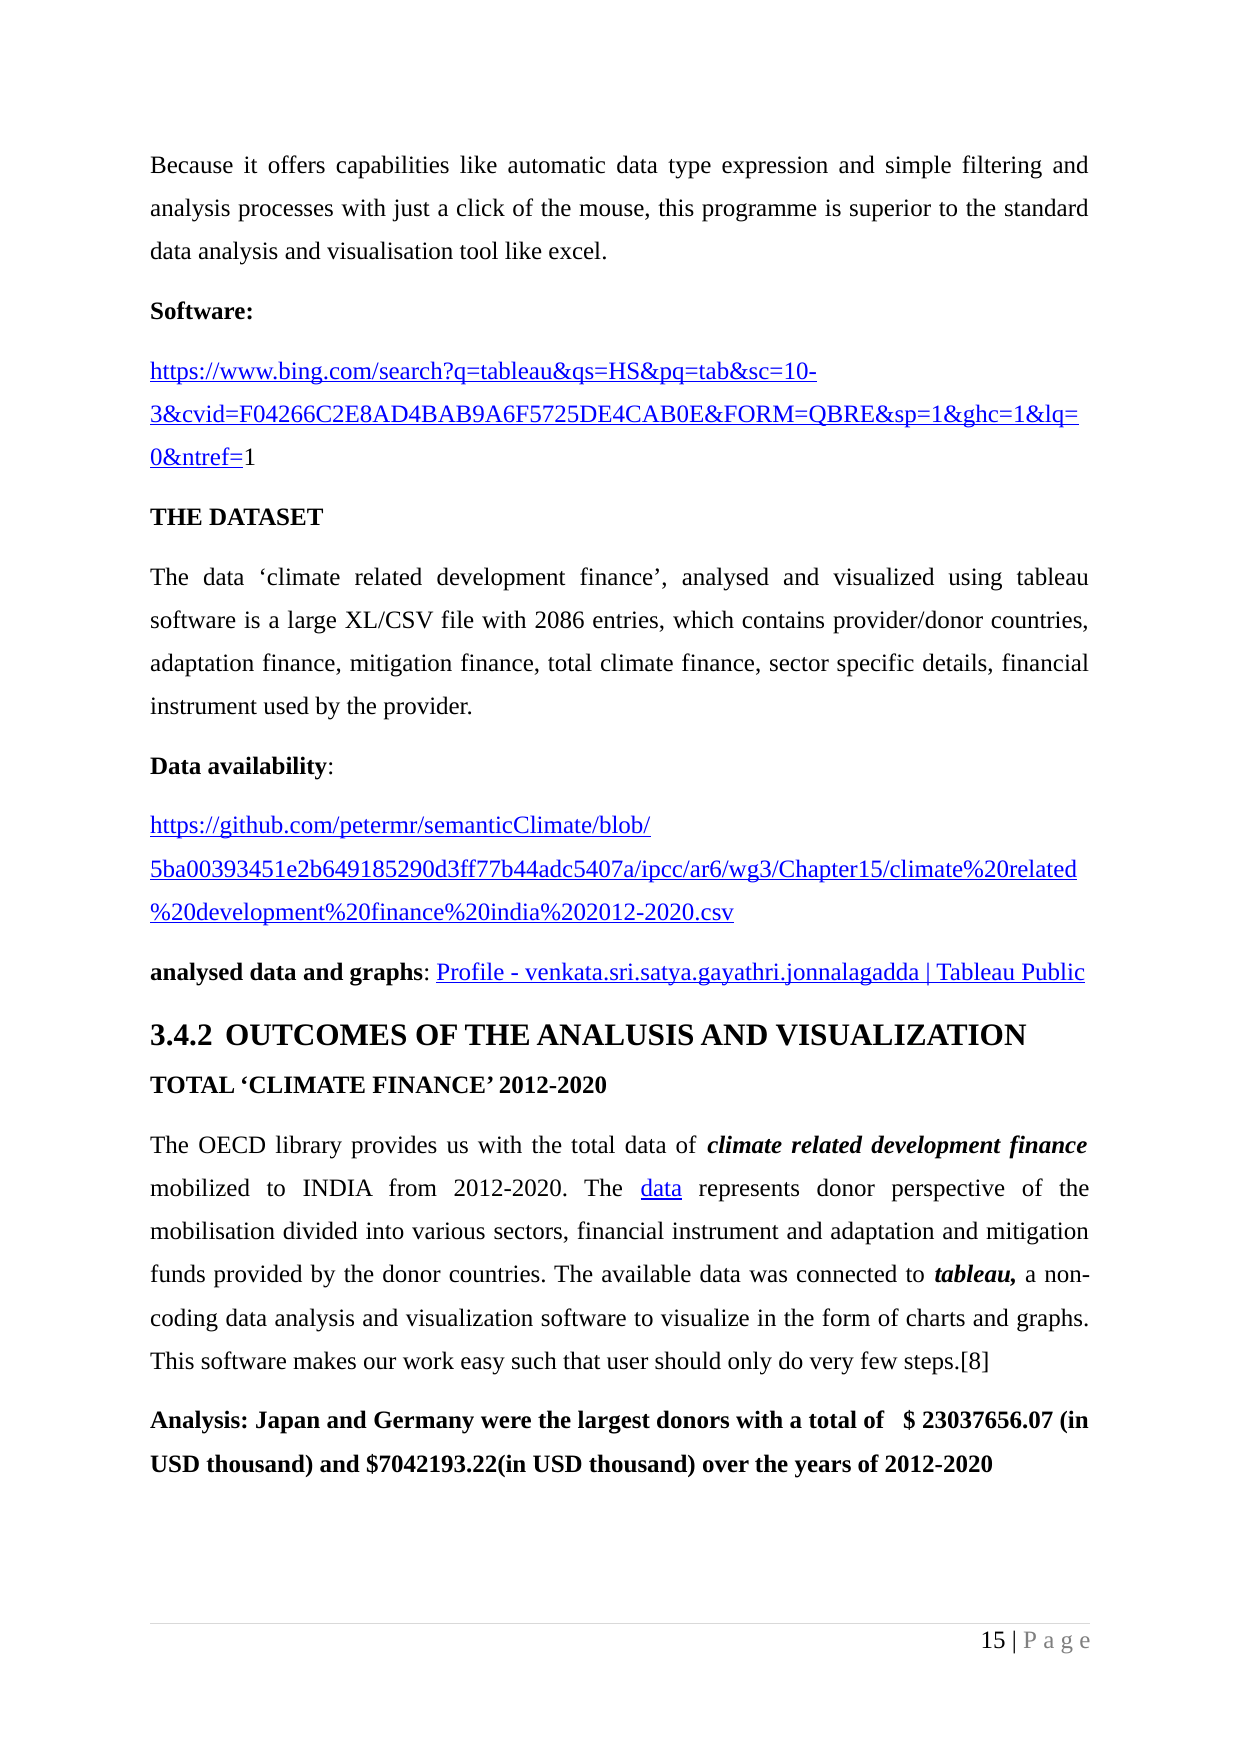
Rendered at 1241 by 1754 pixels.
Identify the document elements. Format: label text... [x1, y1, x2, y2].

text Analysis: Japan and Germany were the largest donors with a total of $ 23037656.07 (in USD thousand) and $7042193.22(in USD thousand) over the years of 2012-2020 [150, 1406, 1090, 1477]
text Data availability: [150, 751, 1090, 779]
text TOTAL ‘CLIMATE FINANCE’ 2012-2020 [150, 1070, 1090, 1099]
text The OECD library provides us with the total data of climate related development finance mobilized to INDIA from 2012-2020. The data represents donor perspective of the mobilisation divided into various sectors, financial instrument and adaptation and mitigation funds provided by the donor countries. The available data was connected to tableau, a non-coding data analysis and visualization software to visualize in the form of charts and graphs. This software makes our work easy such that user should only do very few steps. [150, 1130, 1090, 1374]
text https://github.com/petermr/semanticClimate/blob/5ba00393451e2b649185290d3ff77b44adc5407a/ipcc/ar6/wg3/Chapter15/climate%20related%20development%20finance%20india%202012-2020.csv [150, 811, 1090, 926]
text Software: [150, 296, 1090, 325]
subtitle OUTCOMES OF THE ANALUSIS AND VISUALIZATION [150, 1016, 1090, 1052]
text Because it offers capabilities like automatic data type expression and simple filtering and analysis processes with just a click of the mouse, this programme is superior to the standard data analysis and visualisation tool like excel. [150, 150, 1090, 265]
text THE DATASET [150, 502, 1090, 531]
text The data ‘climate related development finance’, analysed and visualized using tableau software is a large XL/CSV file with 2086 entries, which contains provider/donor countries, adaptation finance, mitigation finance, total climate finance, sector specific details, financial instrument used by the provider. [150, 562, 1090, 720]
text https://www.bing.com/search?q=tableau&qs=HS&pq=tab&sc=10-3&cvid=F04266C2E8AD4BAB9A6F5725DE4CAB0E&FORM=QBRE&sp=1&ghc=1&lq=0&ntref=1 [150, 356, 1090, 471]
text analysed data and graphs: Profile - venkata.sri.satya.gayathri.jonnalagadda | Tableau Public [150, 957, 1090, 985]
